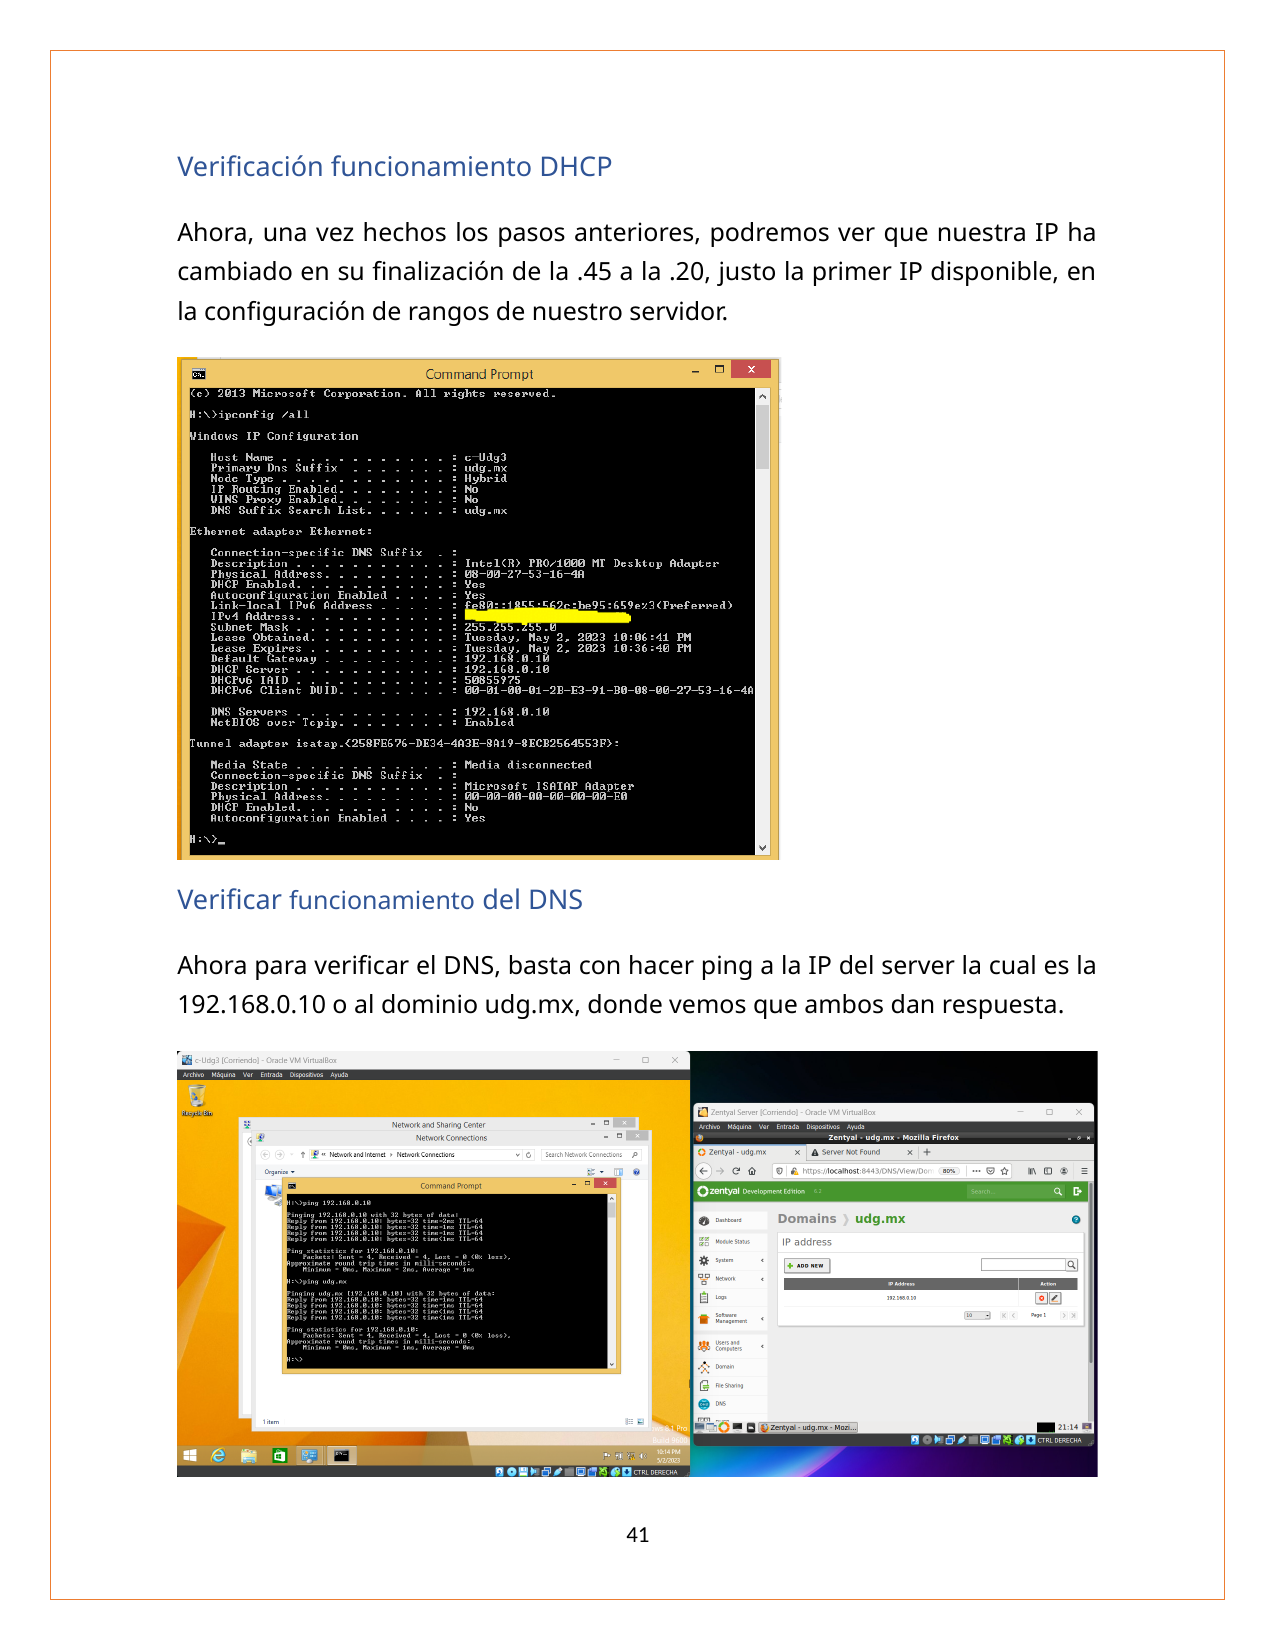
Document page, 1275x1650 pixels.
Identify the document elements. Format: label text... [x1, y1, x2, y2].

picture [177, 1051, 1098, 1477]
text Ahora para verificar el DNS, basta con hacer ping a la IP del server la cual es la 192.168.0.10 o al dominio udg.mx, donde vemos que ambos dan respuesta. [177, 948, 1098, 1021]
subtitle Verificar funcionamiento del DNS [177, 880, 1098, 917]
picture [177, 357, 782, 860]
subtitle Verificación funcionamiento DHCP [177, 147, 1098, 184]
text Ahora, una vez hechos los pasos anteriores, podremos ver que nuestra IP ha cambiado en su finalización de la .45 a la .20, justo la primer IP disponible, en la configuración de rangos de nuestro servidor. [177, 215, 1098, 327]
